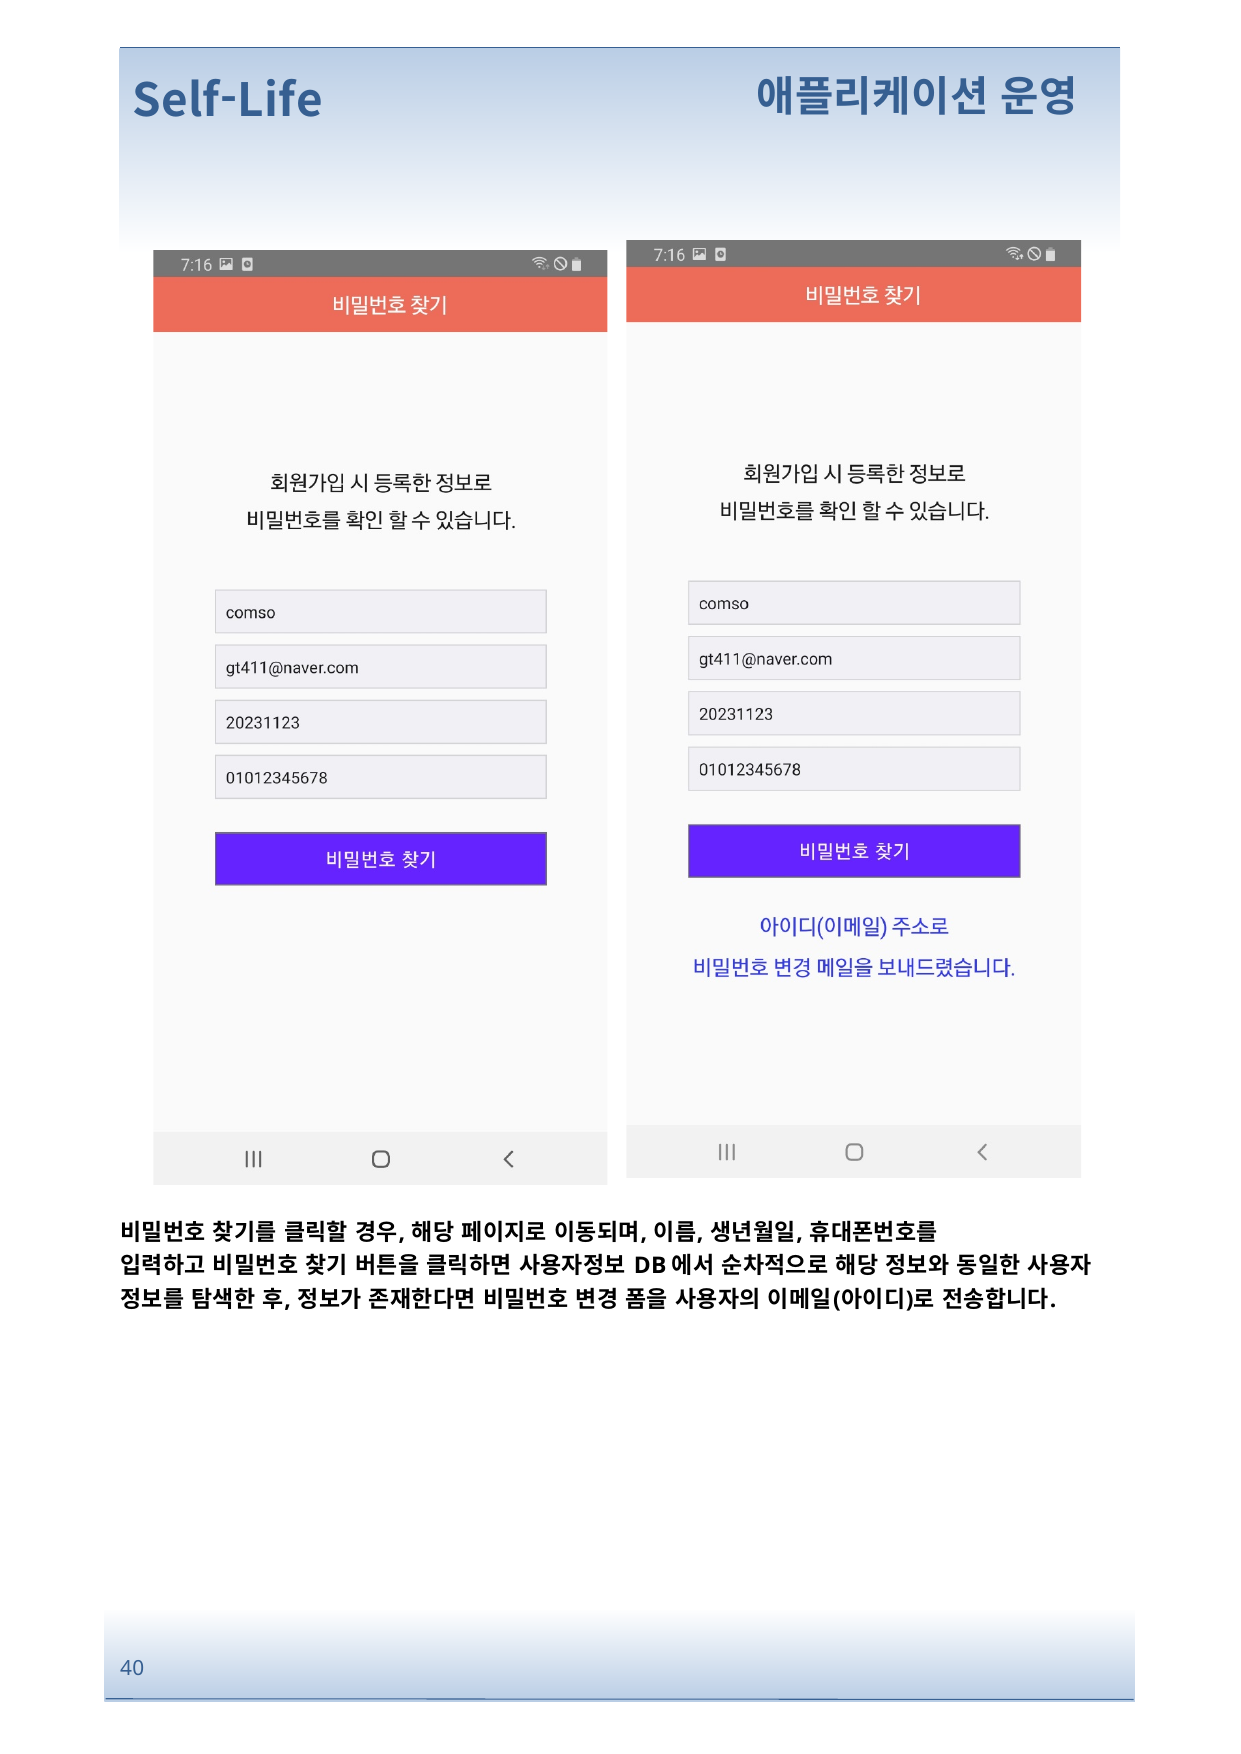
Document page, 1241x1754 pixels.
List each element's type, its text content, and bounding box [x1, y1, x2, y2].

text 입력하고 비밀번호 찾기 버튼을 클릭하면 사용자정보 DB에서 순차적으로 해당 정보와 동일한 사용자 정보를 탐색한 후, 정보가 존재한다면 비밀번호 변경 폼을 사용자의 이메일(아이디)로 전송합니다. [120, 1247, 1120, 1314]
text 비밀번호 찾기를 클릭할 경우, 해당 페이지로 이동되며, 이름, 생년월일, 휴대폰번호를 [120, 1214, 1120, 1247]
table_header Self-Life [120, 48, 714, 138]
picture [626, 240, 1082, 1178]
picture [153, 250, 608, 1185]
table_header 애플리케이션 운영 [714, 48, 1120, 138]
